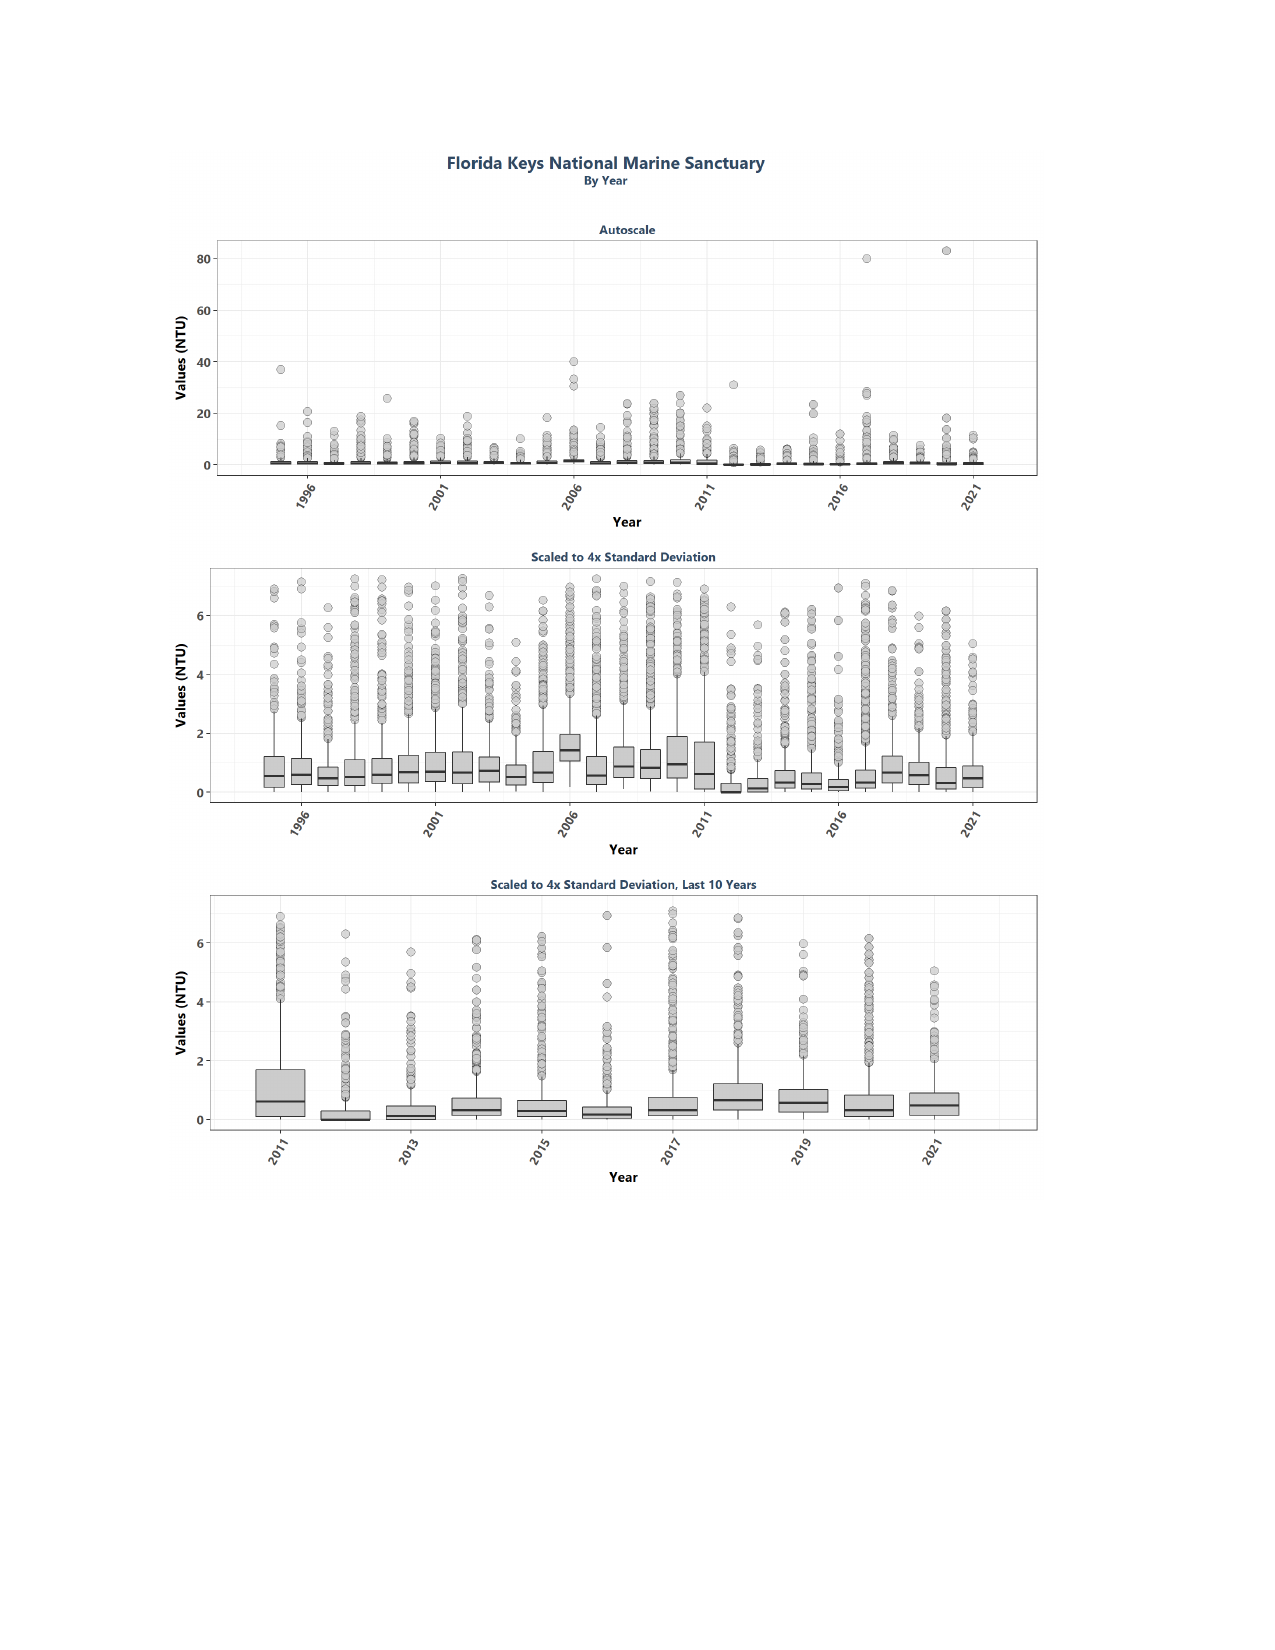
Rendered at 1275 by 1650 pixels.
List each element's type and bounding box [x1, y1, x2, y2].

picture [168, 150, 1044, 1200]
